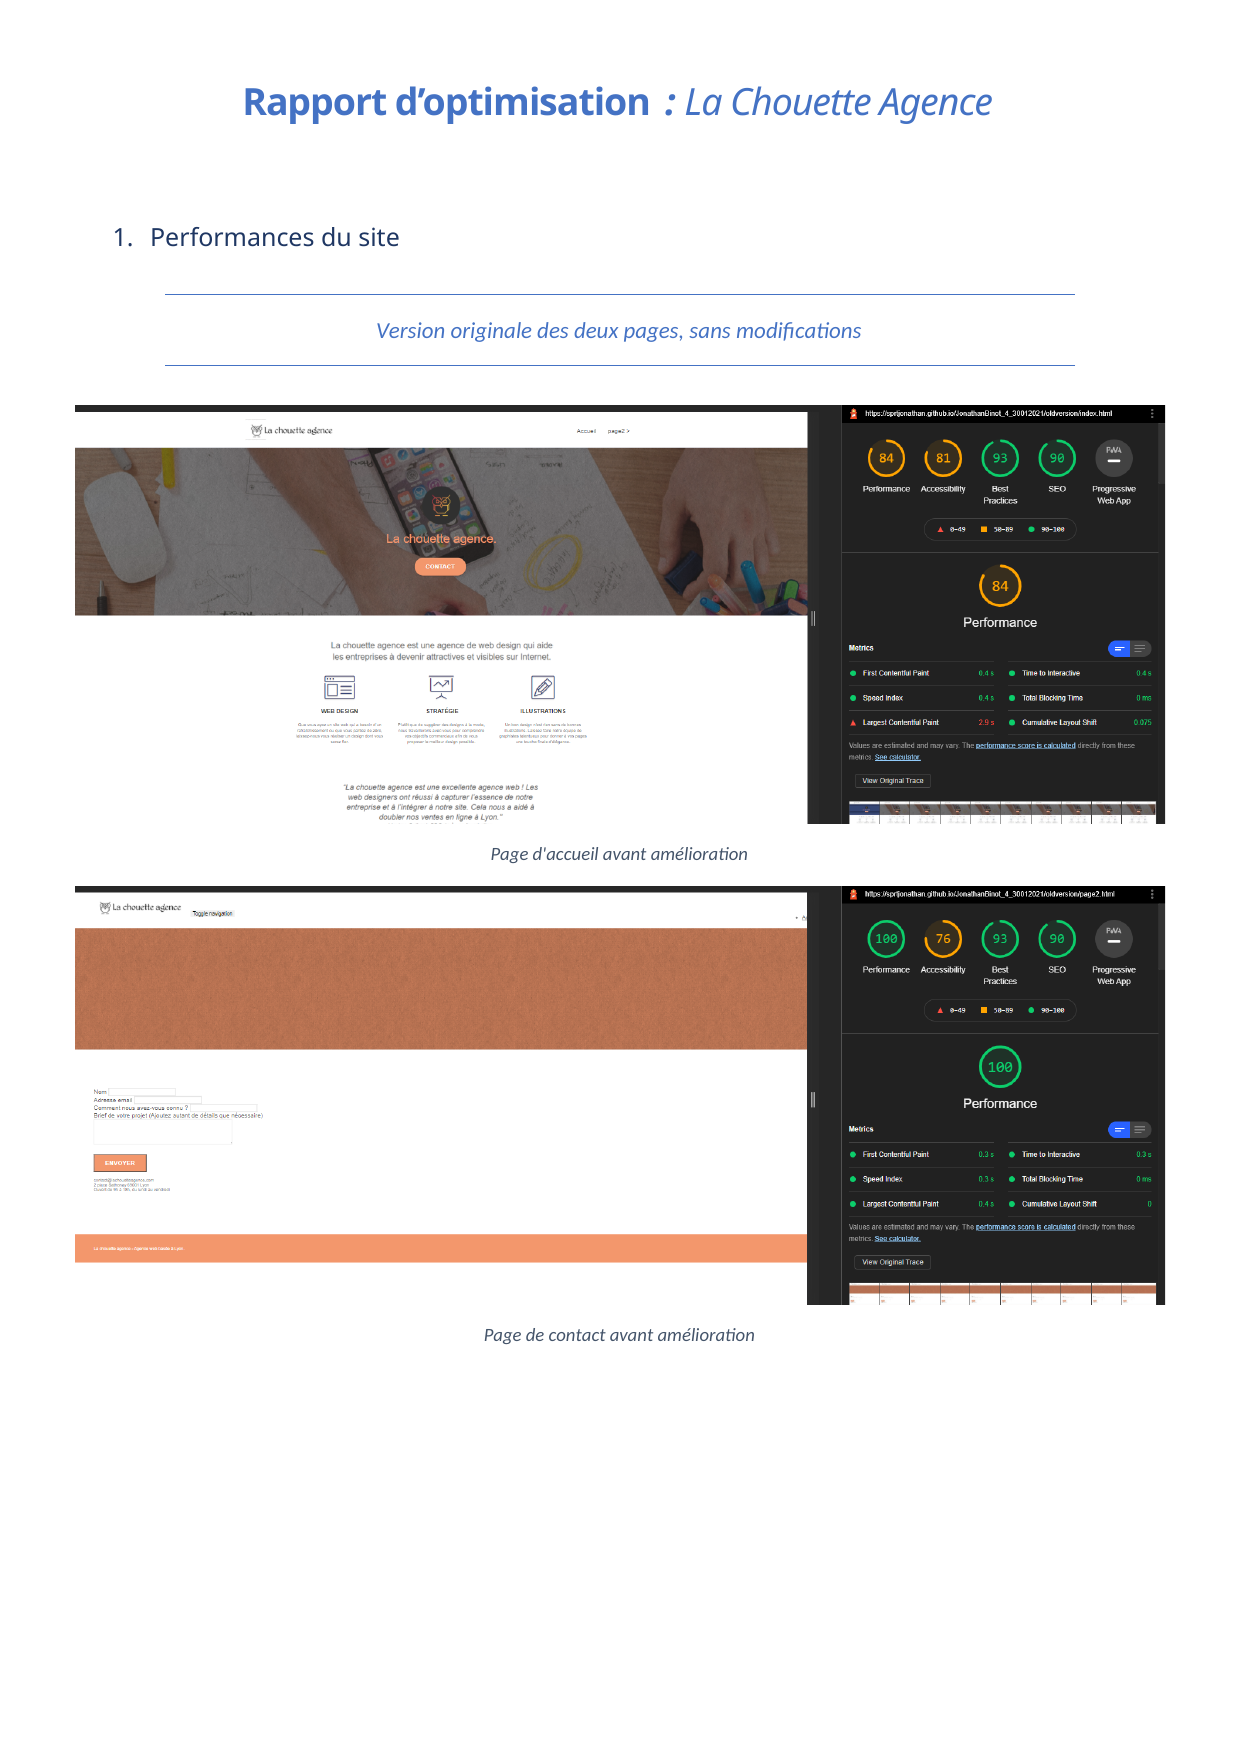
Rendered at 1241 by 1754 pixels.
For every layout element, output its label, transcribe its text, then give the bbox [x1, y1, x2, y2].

subtitle Performances du site [112, 220, 1165, 254]
picture [75, 405, 1166, 824]
text Page de contact avant amélioration [75, 1323, 1165, 1346]
picture [75, 886, 1166, 1305]
text Page d'accueil avant amélioration [75, 842, 1165, 865]
title Rapport d’optimisation : La Chouette Agence [75, 75, 1165, 126]
text Version originale des deux pages, sans modifications [165, 295, 1075, 365]
